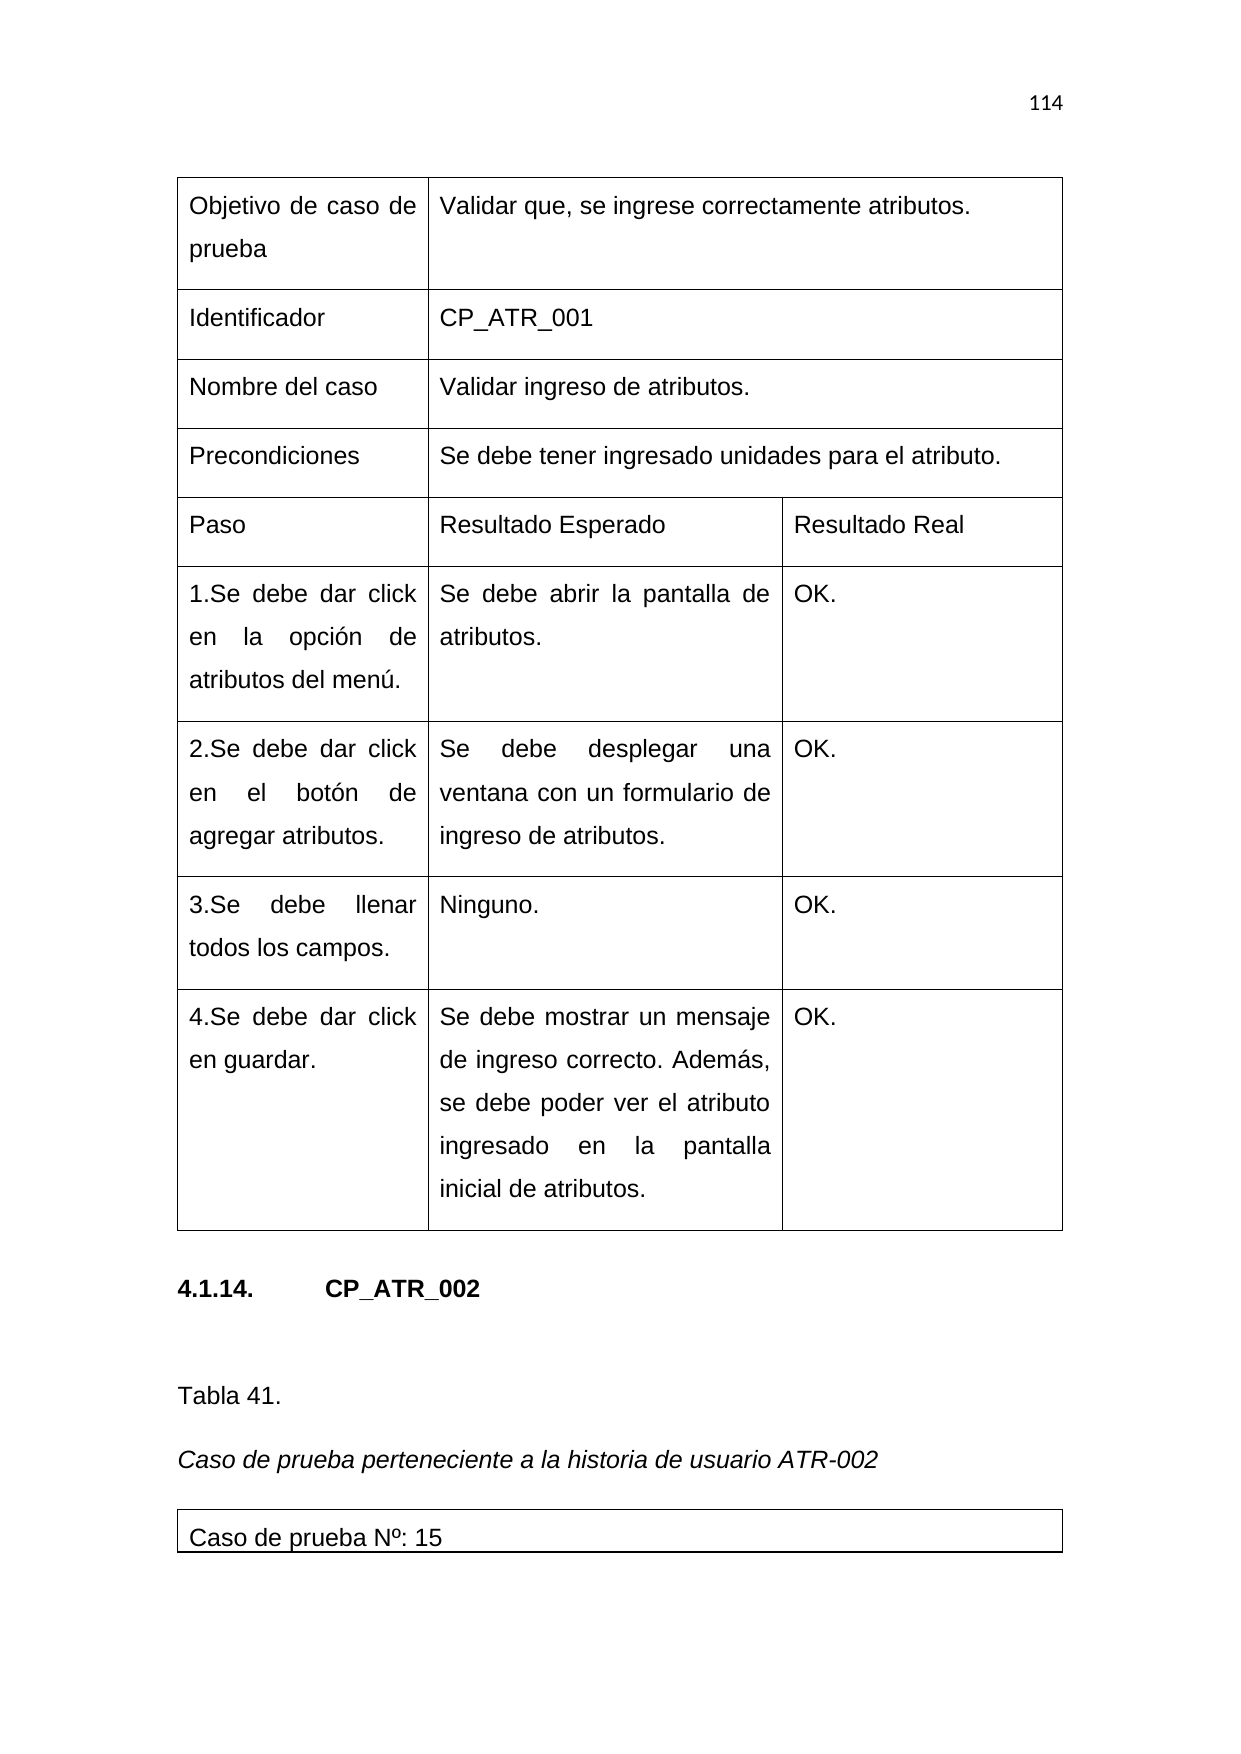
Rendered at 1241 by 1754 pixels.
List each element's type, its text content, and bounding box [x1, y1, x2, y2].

table_cell Se debe desplegar una ventana con un formulario de ingreso de atributos. [429, 722, 782, 876]
table_cell Objetivo de caso de prueba [178, 178, 428, 289]
table_cell 4.Se debe dar click en guardar. [178, 990, 428, 1230]
table_cell Validar ingreso de atributos. [429, 360, 1062, 427]
table_cell Ninguno. [429, 877, 782, 988]
table_cell 3.Se debe llenar todos los campos. [178, 877, 428, 988]
table_cell Resultado Real [783, 498, 1062, 566]
table_cell OK. [783, 877, 1062, 988]
text Caso de prueba perteneciente a la historia de usuario ATR-002. [177, 1445, 1063, 1474]
subtitle CP_ATR_002 [177, 1274, 1063, 1303]
table_cell 2.Se debe dar click en el botón de agregar atributos. [178, 722, 428, 876]
table_cell Se debe abrir la pantalla de atributos. [429, 567, 782, 721]
table_cell Identificador [178, 290, 428, 358]
table_cell Paso [178, 498, 428, 566]
table_cell OK. [783, 567, 1062, 721]
table_cell 1.Se debe dar click en la opción de atributos del menú. [178, 567, 428, 721]
table_cell CP_ATR_001 [429, 290, 1062, 358]
table_cell Se debe tener ingresado unidades para el atributo. [429, 429, 1062, 497]
table_cell OK. [783, 990, 1062, 1230]
text Tabla 41. [177, 1381, 1063, 1410]
table_cell Resultado Esperado [429, 498, 782, 566]
table_cell Precondiciones [178, 429, 428, 497]
table_cell OK. [783, 722, 1062, 876]
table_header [178, 1510, 1062, 1551]
table_cell Se debe mostrar un mensaje de ingreso correcto. Además, se debe poder ver el atributo ingresado en la pantalla inicial de atributos. [429, 990, 782, 1230]
table_cell Nombre del caso [178, 360, 428, 427]
table_cell Validar que, se ingrese correctamente atributos. [429, 178, 1062, 289]
